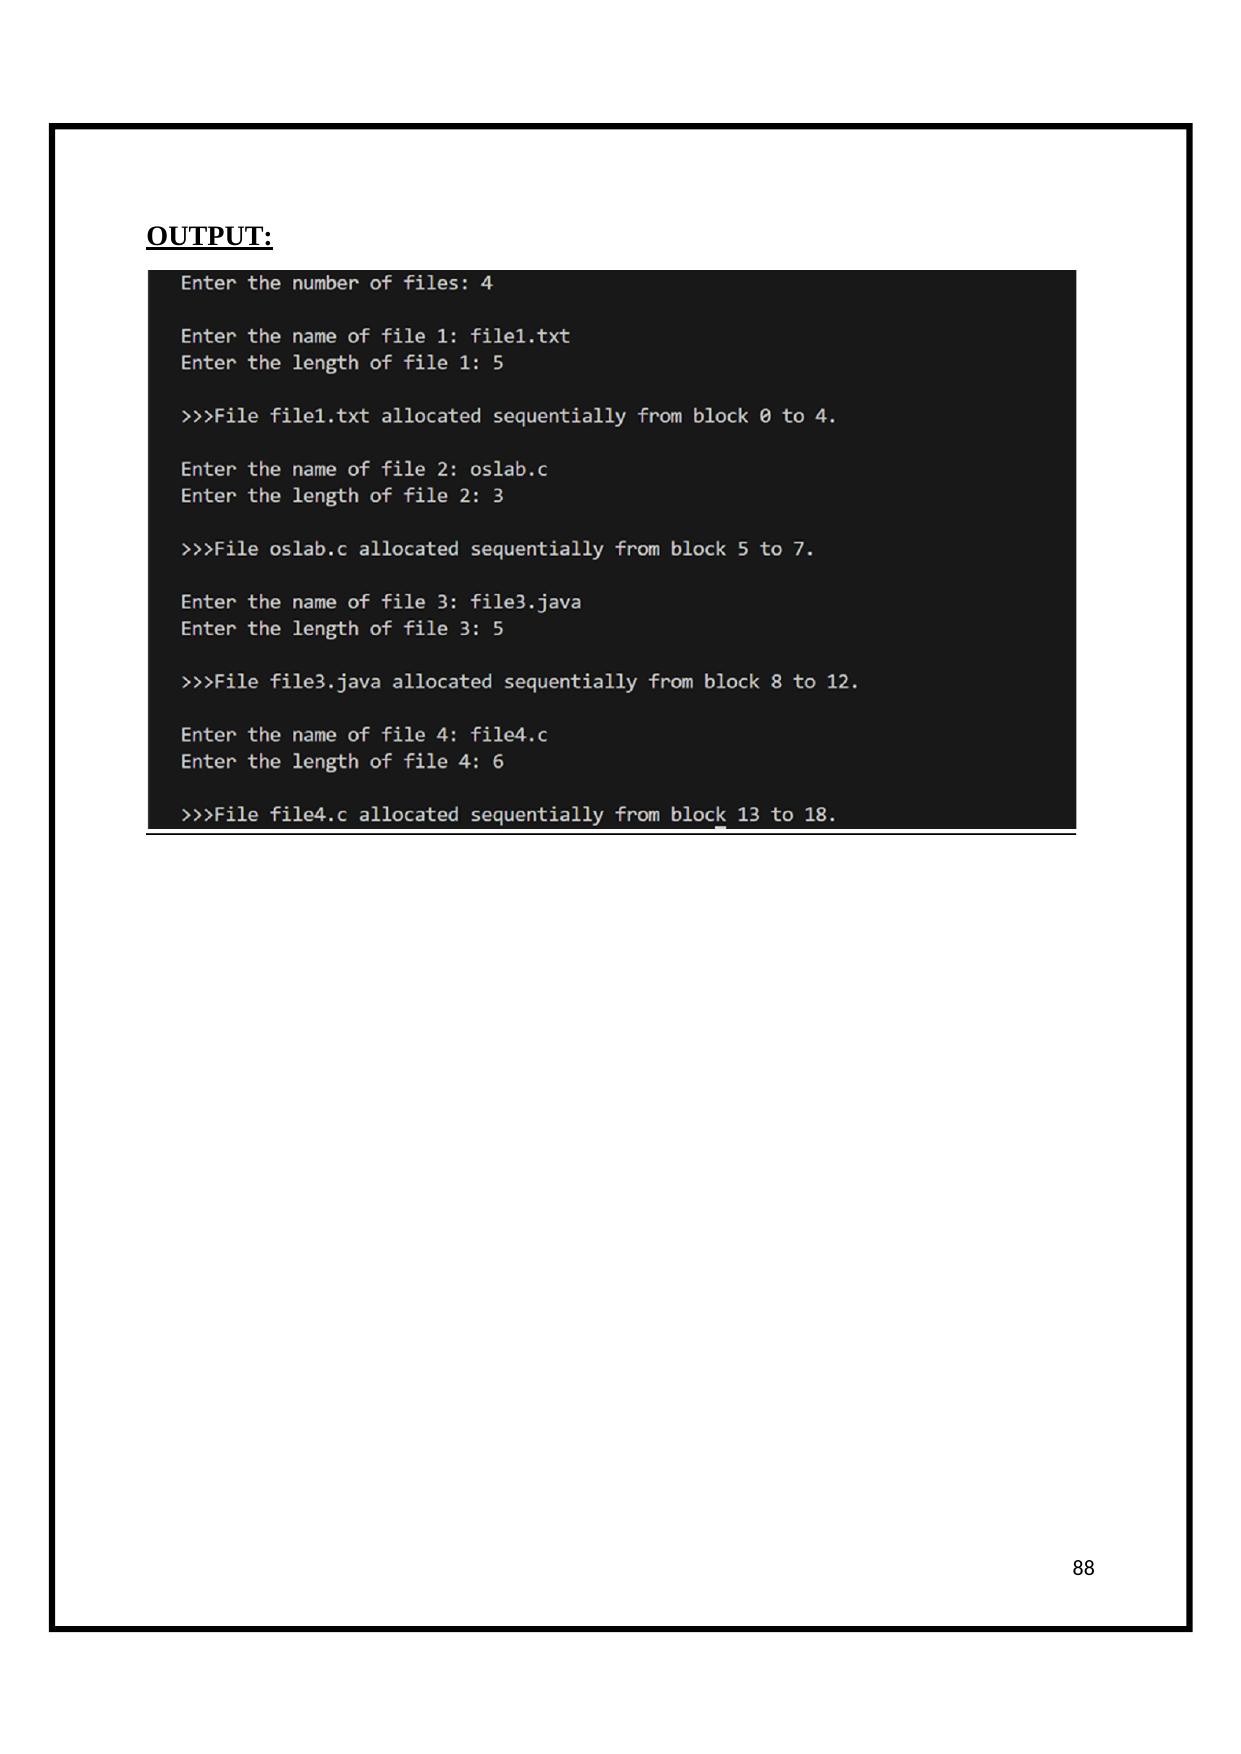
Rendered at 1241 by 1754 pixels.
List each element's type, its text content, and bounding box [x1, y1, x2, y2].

subtitle OUTPUT: [146, 219, 1144, 251]
picture [146, 270, 1077, 835]
